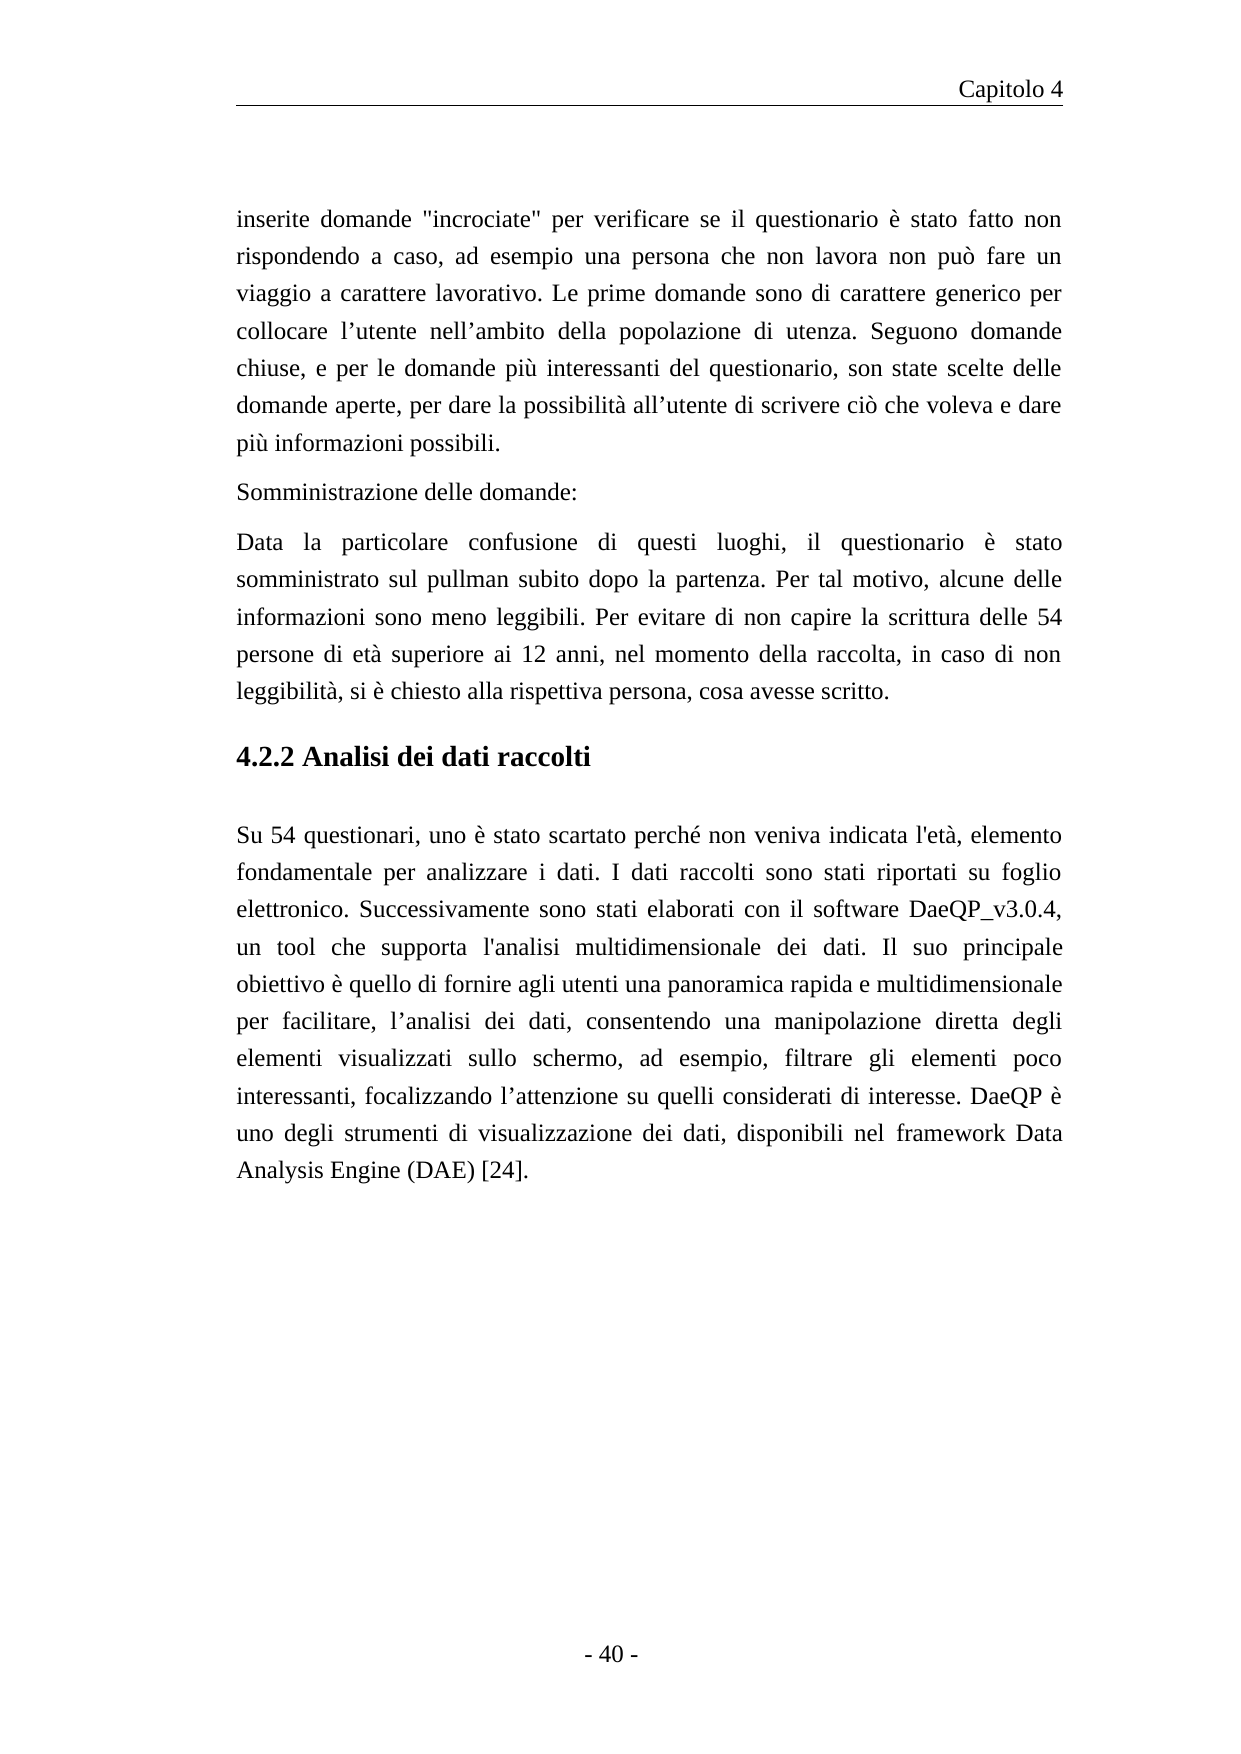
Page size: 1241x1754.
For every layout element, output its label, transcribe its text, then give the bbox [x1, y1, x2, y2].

text Su 54 questionari, uno è stato scartato perché non veniva indicata l'età, elemento fondamentale per analizzare i dati. I dati raccolti sono stati riportati su foglio elettronico. Successivamente sono stati elaborati con il software DaeQP_v3.0.4, un tool che supporta l'analisi multidimensionale dei dati. Il suo principale obiettivo è quello di fornire agli utenti una panoramica rapida e multidimensionale per facilitare, l’analisi dei dati, consentendo una manipolazione diretta degli elementi visualizzati sullo schermo, ad esempio, filtrare gli elementi poco interessanti, focalizzando l’attenzione su quelli considerati di interesse. DaeQP è uno degli strumenti di visualizzazione dei dati, disponibili nel framework Data Analysis Engine (DAE) [24]. [236, 820, 1063, 1184]
subtitle 4.2.2 Analisi dei dati raccolti [236, 739, 1063, 772]
text Somministrazione delle domande: [236, 477, 1063, 506]
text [236, 204, 1063, 456]
text Data la particolare confusione di questi luoghi, il questionario è stato somministrato sul pullman subito dopo la partenza. Per tal motivo, alcune delle informazioni sono meno leggibili. Per evitare di non capire la scrittura delle 54 persone di età superiore ai 12 anni, nel momento della raccolta, in caso di non leggibilità, si è chiesto alla rispettiva persona, cosa avesse scritto. [236, 527, 1063, 705]
